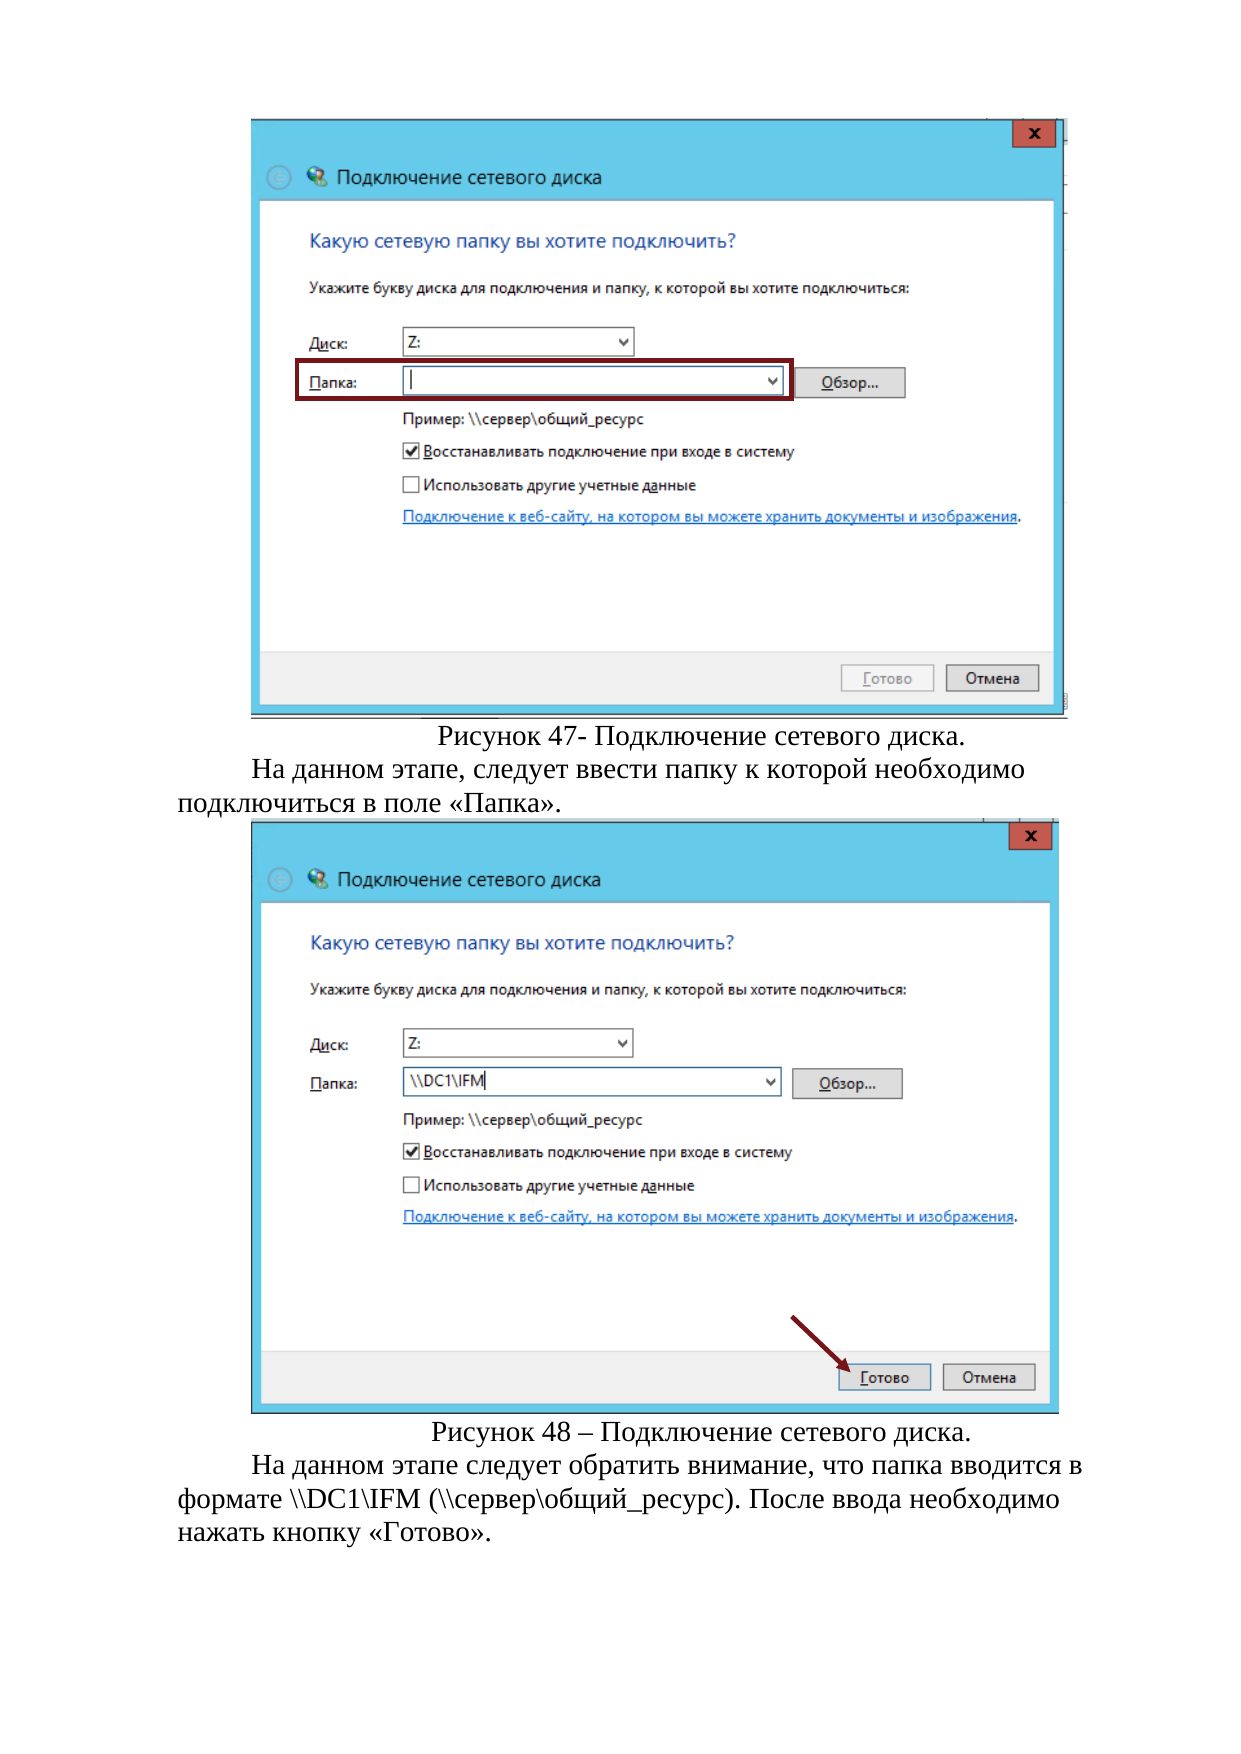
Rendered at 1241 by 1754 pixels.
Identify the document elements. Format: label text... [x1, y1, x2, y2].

text Рисунок 48 – Подключение сетевого диска. [177, 1414, 1152, 1447]
picture [251, 818, 1059, 1414]
text На данном этапе, следует ввести папку к которой необходимо подключиться в поле «Папка». [177, 752, 1152, 819]
picture [251, 118, 1068, 719]
text Рисунок 47- Подключение сетевого диска. [177, 718, 1152, 752]
text На данном этапе следует обратить внимание, что папка вводится в формате \\DC1\IFM (\\сервер\общий_ресурс). После ввода необходимо нажать кнопку «Готово». [177, 1447, 1152, 1548]
